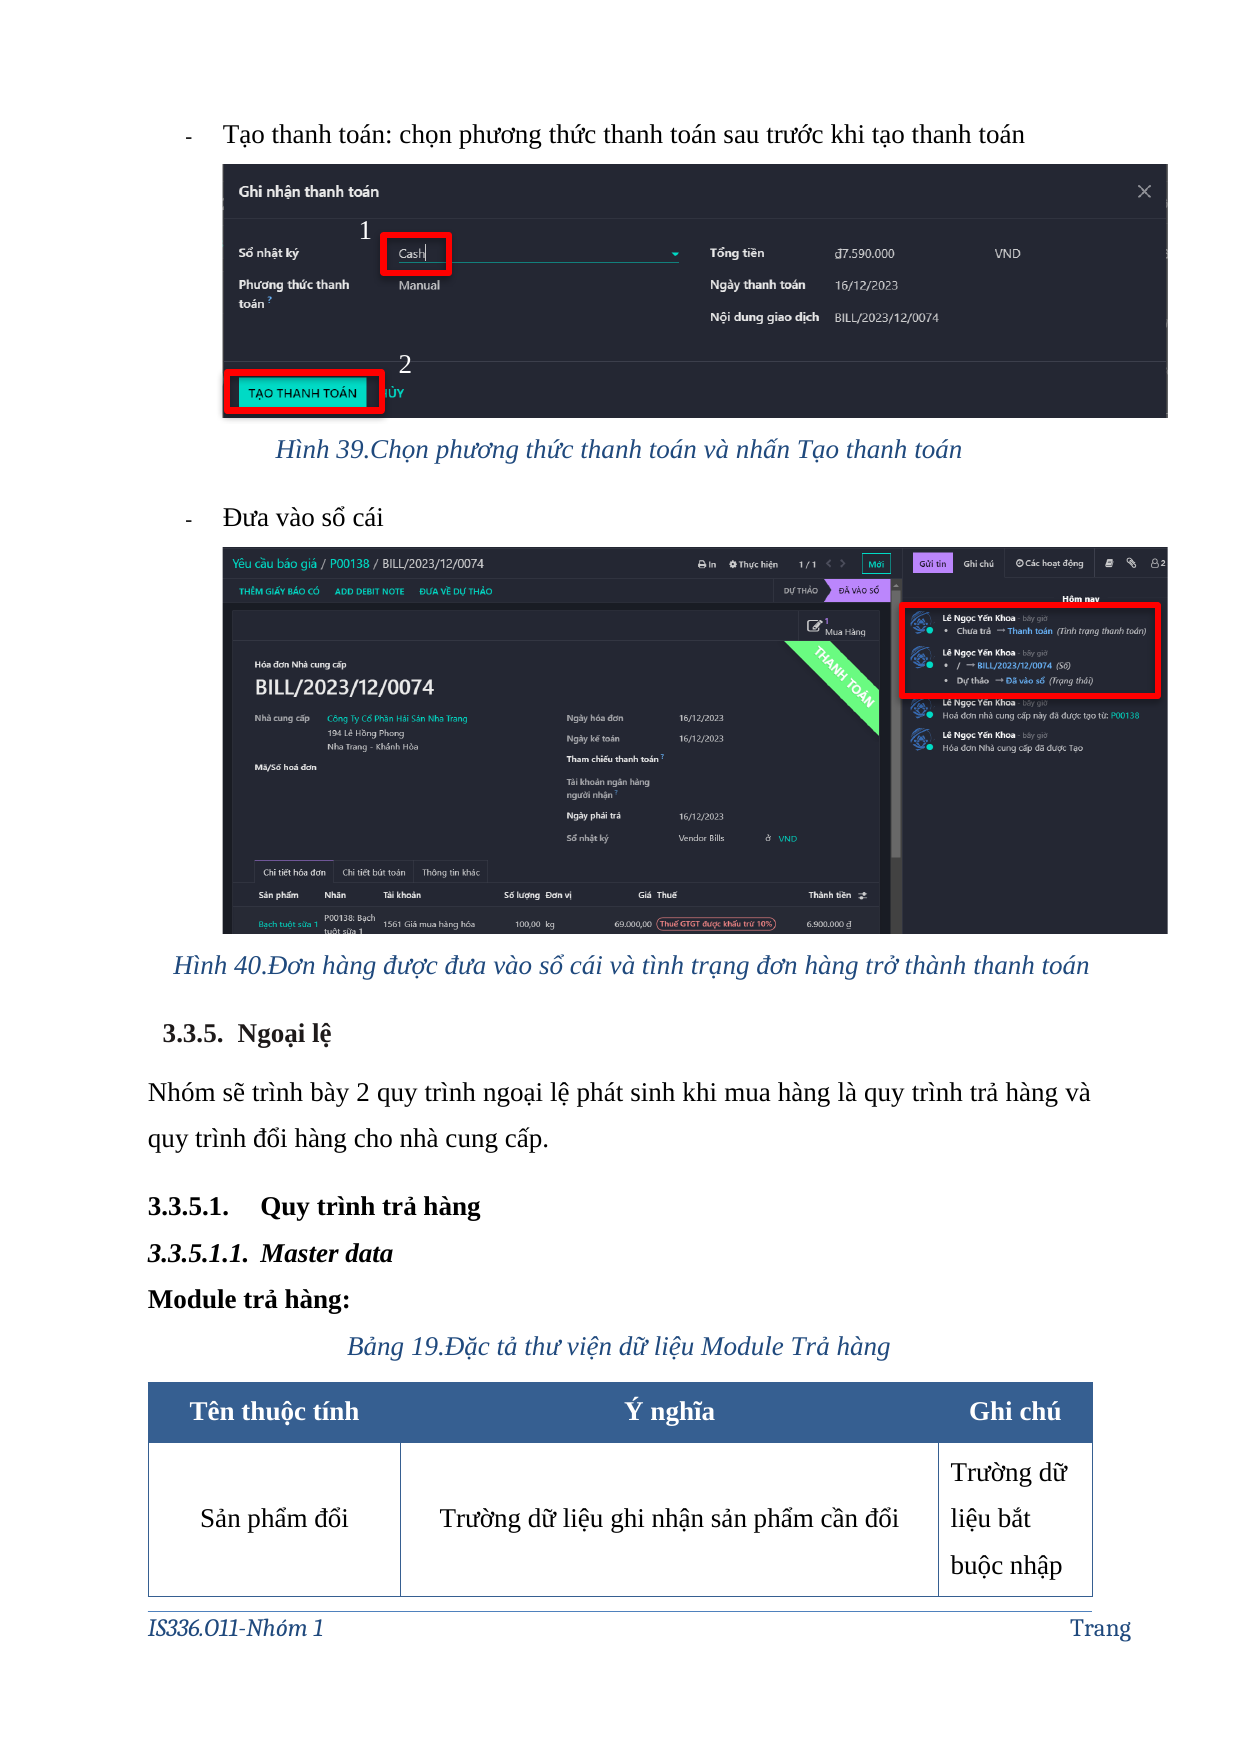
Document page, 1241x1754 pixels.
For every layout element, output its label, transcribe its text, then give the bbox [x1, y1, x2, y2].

picture [222, 547, 1168, 934]
text Module trả hàng: [148, 1283, 1092, 1314]
table_cell Trường dữ liệu ghi nhận sản phẩm cần đổi [401, 1443, 938, 1596]
table_header Ghi chú [939, 1383, 1092, 1442]
text Nhóm sẽ trình bày 2 quy trình ngoại lệ phát sinh khi mua hàng là quy trình trả hàng và quy trình đổi hàng cho nhà cung cấp. [148, 1076, 1092, 1154]
picture [222, 164, 1168, 418]
subtitle Quy trình trả hàng [148, 1190, 1092, 1221]
table_cell Sản phẩm đổi [149, 1443, 400, 1596]
text Bảng 19.Đặc tả thư viện dữ liệu Module Trả hàng [148, 1330, 1092, 1361]
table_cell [939, 1443, 1092, 1596]
list Master data [148, 1237, 1092, 1268]
table_header Tên thuộc tính [149, 1383, 400, 1442]
subtitle Ngoại lệ [162, 1017, 1092, 1048]
table_header Ý nghĩa [401, 1383, 938, 1442]
text Hình 40.Đơn hàng được đưa vào sổ cái và tình trạng đơn hàng trở thành thanh toán [148, 949, 1092, 980]
text Hình 39.Chọn phương thức thanh toán và nhấn Tạo thanh toán [148, 433, 1092, 464]
